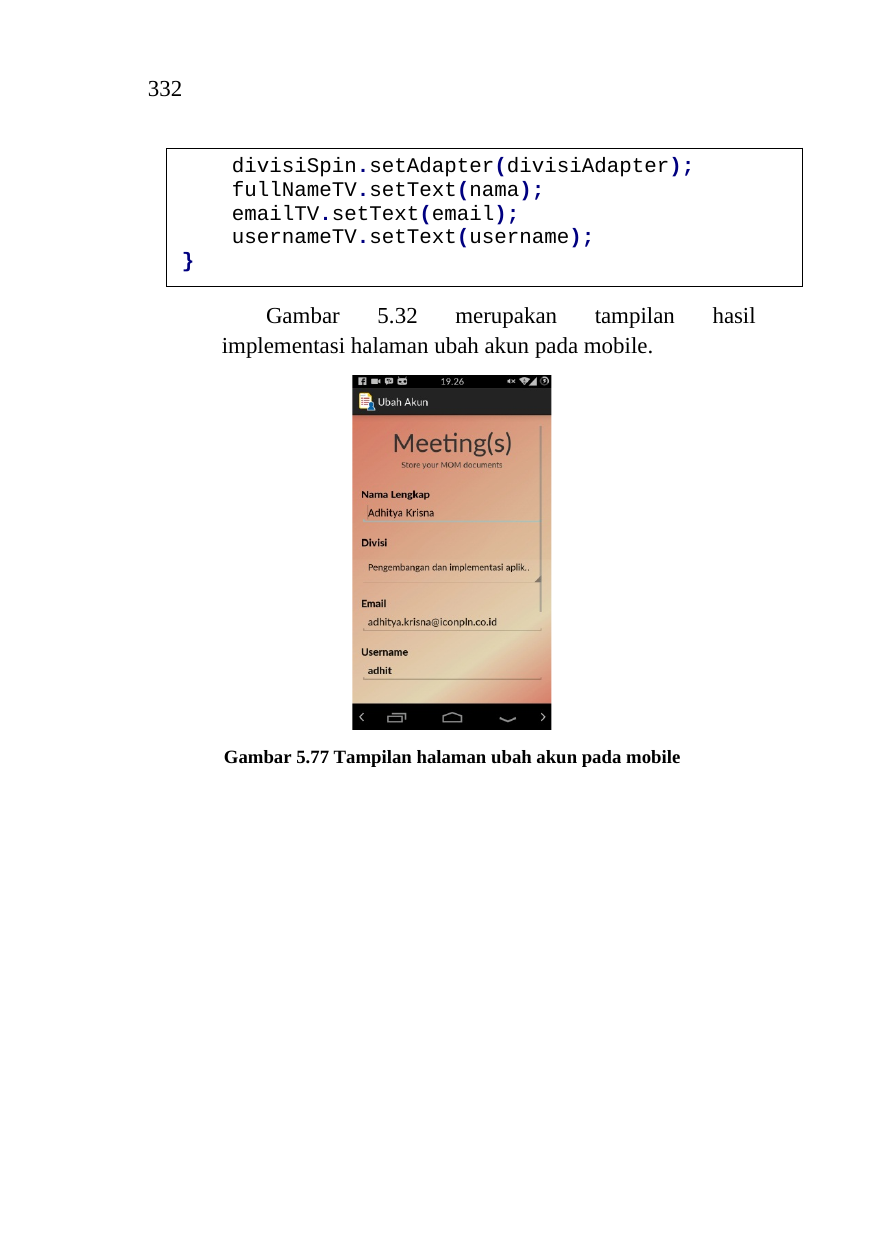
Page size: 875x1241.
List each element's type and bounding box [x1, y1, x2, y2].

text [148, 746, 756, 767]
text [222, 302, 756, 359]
picture [352, 375, 552, 730]
